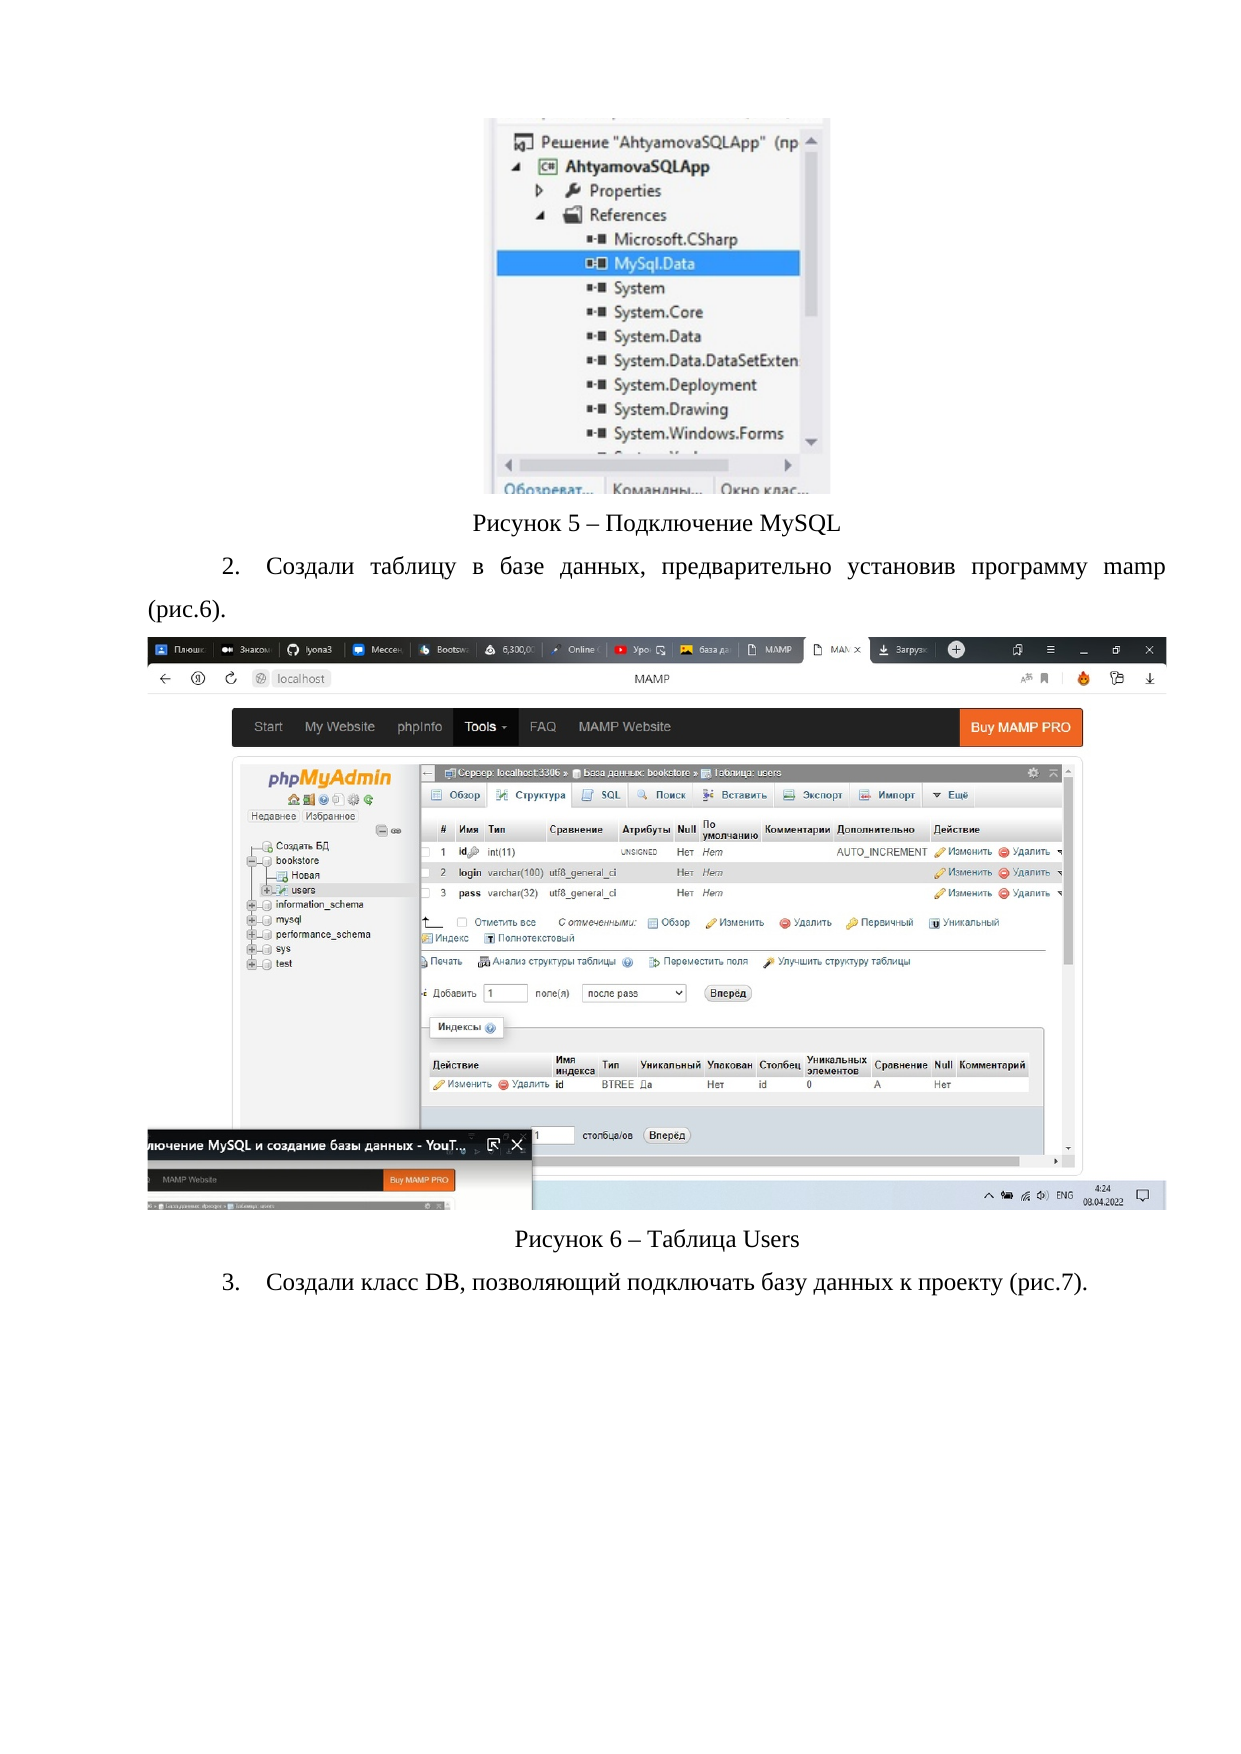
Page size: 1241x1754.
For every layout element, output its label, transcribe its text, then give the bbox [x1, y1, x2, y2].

picture [483, 118, 831, 494]
picture [147, 637, 1167, 1210]
text Рисунок 6 – Таблица Users [148, 1224, 1166, 1253]
list Создали таблицу в базе данных, предварительно установив программу mamp (рис.6). [148, 551, 1166, 623]
text Рисунок 5 – Подключение MySQL [148, 508, 1166, 536]
list Создали класс DB, позволяющий подключать базу данных к проекту (рис.7). [148, 1267, 1166, 1296]
